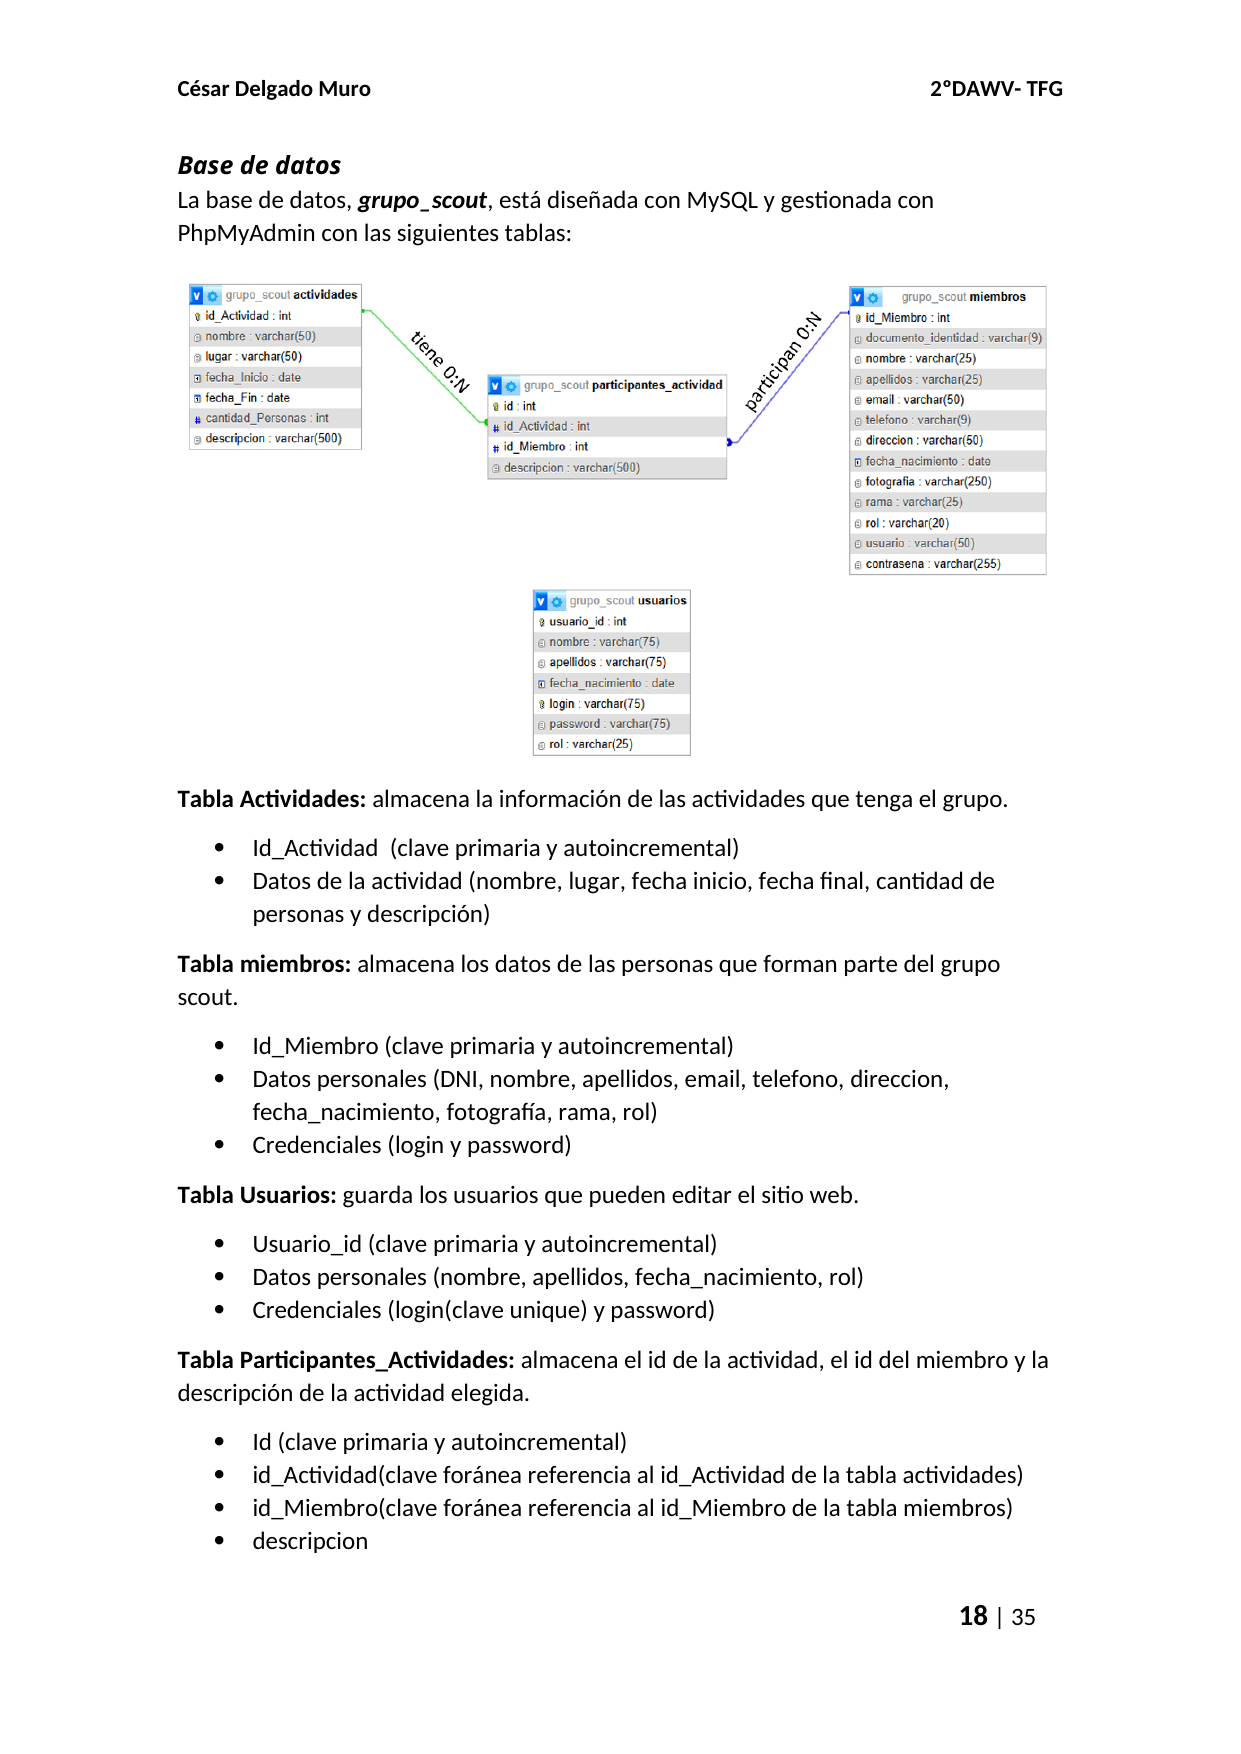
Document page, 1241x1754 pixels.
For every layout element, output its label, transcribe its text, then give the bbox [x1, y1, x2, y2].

list Datos de la actividad (nombre, lugar, fecha inicio, fecha final, cantidad de personas y descripción) [215, 866, 1063, 929]
text Tabla Actividades: almacena la información de las actividades que tenga el grupo. [177, 783, 1063, 813]
list descripcion [215, 1525, 1063, 1556]
text Tabla Usuarios: guarda los usuarios que pueden editar el sitio web. [177, 1179, 1063, 1209]
list Id_Miembro (clave primaria y autoincremental) [215, 1031, 1063, 1061]
list Id_Actividad (clave primaria y autoincremental) [215, 833, 1063, 863]
list Datos personales (DNI, nombre, apellidos, email, telefono, direccion, fecha_nacimiento, fotografía, rama, rol) [215, 1063, 1063, 1127]
text Tabla Participantes_Actividades: almacena el id de la actividad, el id del miembro y la descripción de la actividad elegida. [177, 1344, 1063, 1407]
list Datos personales (nombre, apellidos, fecha_nacimiento, rol) [215, 1261, 1063, 1292]
subtitle Base de datos [177, 148, 1063, 182]
list Credenciales (login(clave unique) y password) [215, 1294, 1063, 1325]
list Credenciales (login y password) [215, 1129, 1063, 1160]
text La base de datos, grupo_scout, está diseñada con MySQL y gestionada con PhpMyAdmin con las siguientes tablas: [177, 184, 1063, 248]
picture [177, 266, 1063, 765]
list Usuario_id (clave primaria y autoincremental) [215, 1228, 1063, 1259]
list Id (clave primaria y autoincremental) [215, 1426, 1063, 1457]
list id_Actividad(clave foránea referencia al id_Actividad de la tabla actividades) [215, 1459, 1063, 1490]
list id_Miembro(clave foránea referencia al id_Miembro de la tabla miembros) [215, 1492, 1063, 1523]
text Tabla miembros: almacena los datos de las personas que forman parte del grupo scout. [177, 948, 1063, 1011]
